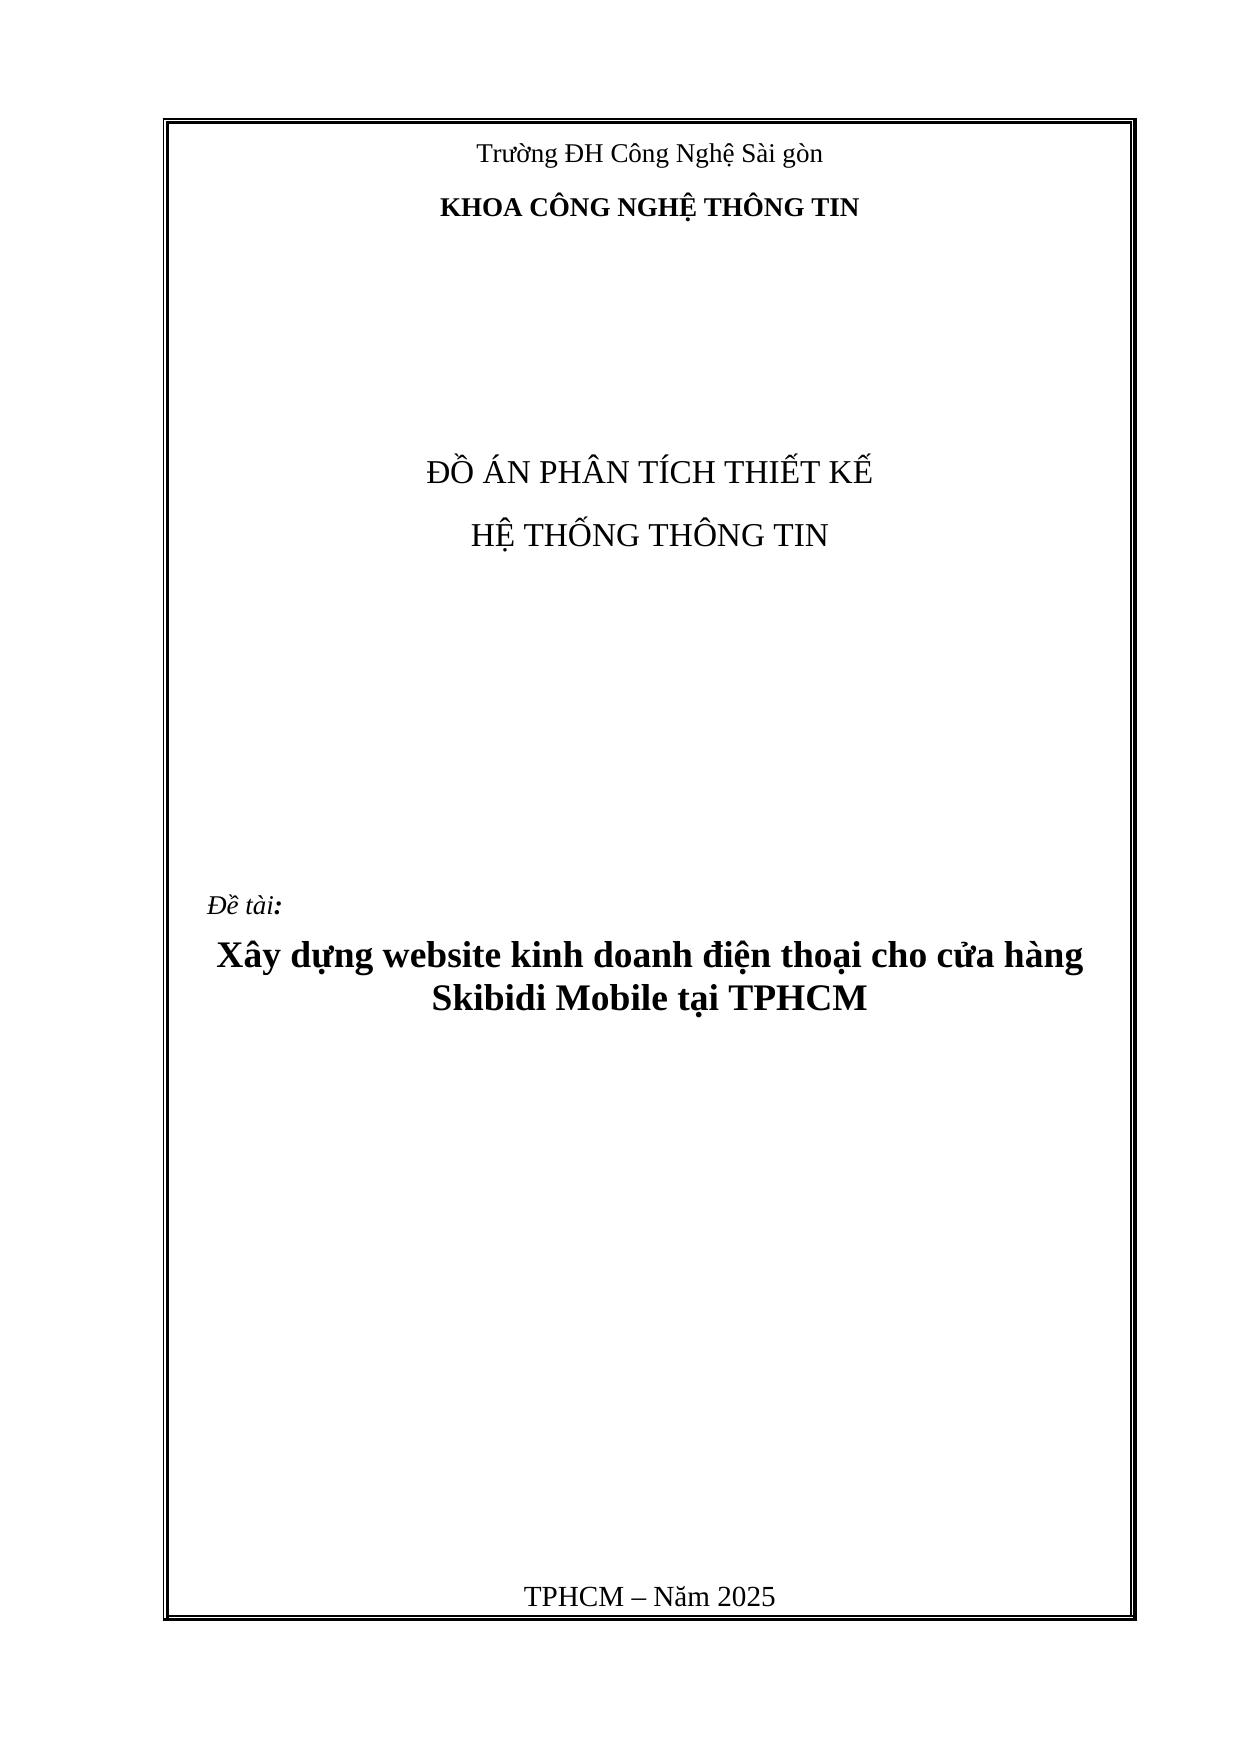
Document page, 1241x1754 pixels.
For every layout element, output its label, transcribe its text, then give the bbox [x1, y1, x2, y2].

text TPHCM – Năm 2025 [169, 1571, 1130, 1615]
text Trường ĐH Công Nghệ Sài gòn [169, 124, 1130, 168]
text Đề tài: [177, 889, 1122, 920]
text ĐỒ ÁN PHÂN TÍCH THIẾT KẾ [177, 453, 1122, 491]
text Xây dựng website kinh doanh điện thoại cho cửa hàng Skibidi Mobile tại TPHCM [169, 924, 1130, 1019]
text KHOA CÔNG NGHỆ THÔNG TIN [169, 172, 1130, 222]
text HỆ THỐNG THÔNG TIN [169, 507, 1130, 553]
